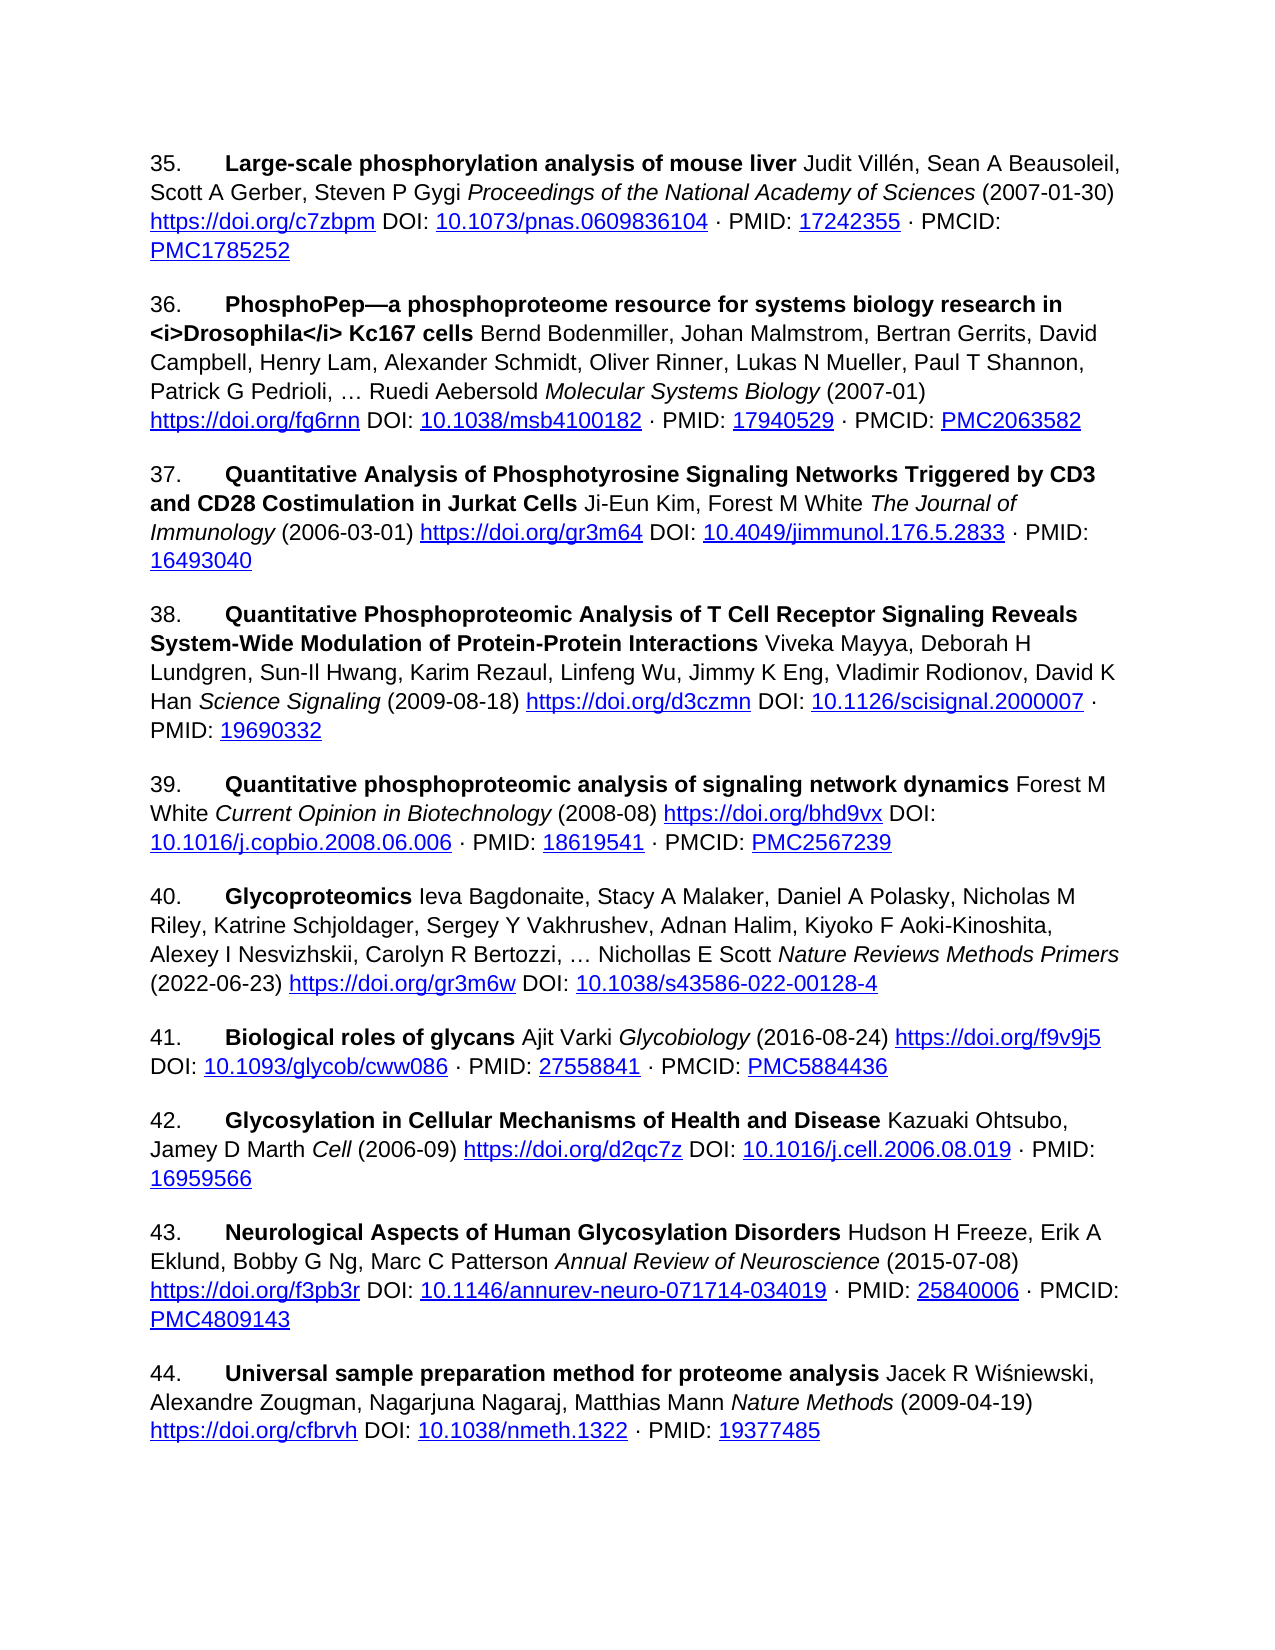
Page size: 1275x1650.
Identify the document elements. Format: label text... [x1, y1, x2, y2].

text 38. Quantitative Phosphoproteomic Analysis of T Cell Receptor Signaling Reveals System-Wide Modulation of Protein-Protein Interactions Viveka Mayya, Deborah H Lundgren, Sun-Il Hwang, Karim Rezaul, Linfeng Wu, Jimmy K Eng, Vladimir Rodionov, David K Han Science Signaling (2009-08-18) https://doi.org/d3czmn DOI: 10.1126/scisignal.2000007 · PMID: 19690332 [150, 601, 1125, 744]
text 42. Glycosylation in Cellular Mechanisms of Health and Disease Kazuaki Ohtsubo, Jamey D Marth Cell (2006-09) https://doi.org/d2qc7z DOI: 10.1016/j.cell.2006.08.019 · PMID: 16959566 [150, 1107, 1125, 1191]
text 35. Large-scale phosphorylation analysis of mouse liver Judit Villén, Sean A Beausoleil, Scott A Gerber, Steven P Gygi Proceedings of the National Academy of Sciences (2007-01-30) https://doi.org/c7zbpm DOI: 10.1073/pnas.0609836104 · PMID: 17242355 · PMCID: PMC1785252 [150, 150, 1125, 263]
text 43. Neurological Aspects of Human Glycosylation Disorders Hudson H Freeze, Erik A Eklund, Bobby G Ng, Marc C Patterson Annual Review of Neuroscience (2015-07-08) https://doi.org/f3pb3r DOI: 10.1146/annurev-neuro-071714-034019 · PMID: 25840006 · PMCID: PMC4809143 [150, 1219, 1125, 1332]
text 41. Biological roles of glycans Ajit Varki Glycobiology (2016-08-24) https://doi.org/f9v9j5 DOI: 10.1093/glycob/cww086 · PMID: 27558841 · PMCID: PMC5884436 [150, 1024, 1125, 1079]
text 39. Quantitative phosphoproteomic analysis of signaling network dynamics Forest M White Current Opinion in Biotechnology (2008-08) https://doi.org/bhd9vx DOI: 10.1016/j.copbio.2008.06.006 · PMID: 18619541 · PMCID: PMC2567239 [150, 771, 1125, 856]
text 37. Quantitative Analysis of Phosphotyrosine Signaling Networks Triggered by CD3 and CD28 Costimulation in Jurkat Cells Ji-Eun Kim, Forest M White The Journal of Immunology (2006-03-01) https://doi.org/gr3m64 DOI: 10.4049/jimmunol.176.5.2833 · PMID: 16493040 [150, 461, 1125, 574]
text 44. Universal sample preparation method for proteome analysis Jacek R Wiśniewski, Alexandre Zougman, Nagarjuna Nagaraj, Matthias Mann Nature Methods (2009-04-19) https://doi.org/cfbrvh DOI: 10.1038/nmeth.1322 · PMID: 19377485 [150, 1359, 1125, 1444]
text 40. Glycoproteomics Ieva Bagdonaite, Stacy A Malaker, Daniel A Polasky, Nicholas M Riley, Katrine Schjoldager, Sergey Y Vakhrushev, Adnan Halim, Kiyoko F Aoki-Kinoshita, Alexey I Nesvizhskii, Carolyn R Bertozzi, … Nichollas E Scott Nature Reviews Methods Primers (2022-06-23) https://doi.org/gr3m6w DOI: 10.1038/s43586-022-00128-4 [150, 883, 1125, 996]
text 36. PhosphoPep—a phosphoproteome resource for systems biology research in <i>Drosophila</i> Kc167 cells Bernd Bodenmiller, Johan Malmstrom, Bertran Gerrits, David Campbell, Henry Lam, Alexander Schmidt, Oliver Rinner, Lukas N Mueller, Paul T Shannon, Patrick G Pedrioli, … Ruedi Aebersold Molecular Systems Biology (2007-01) https://doi.org/fg6rnn DOI: 10.1038/msb4100182 · PMID: 17940529 · PMCID: PMC2063582 [150, 291, 1125, 433]
